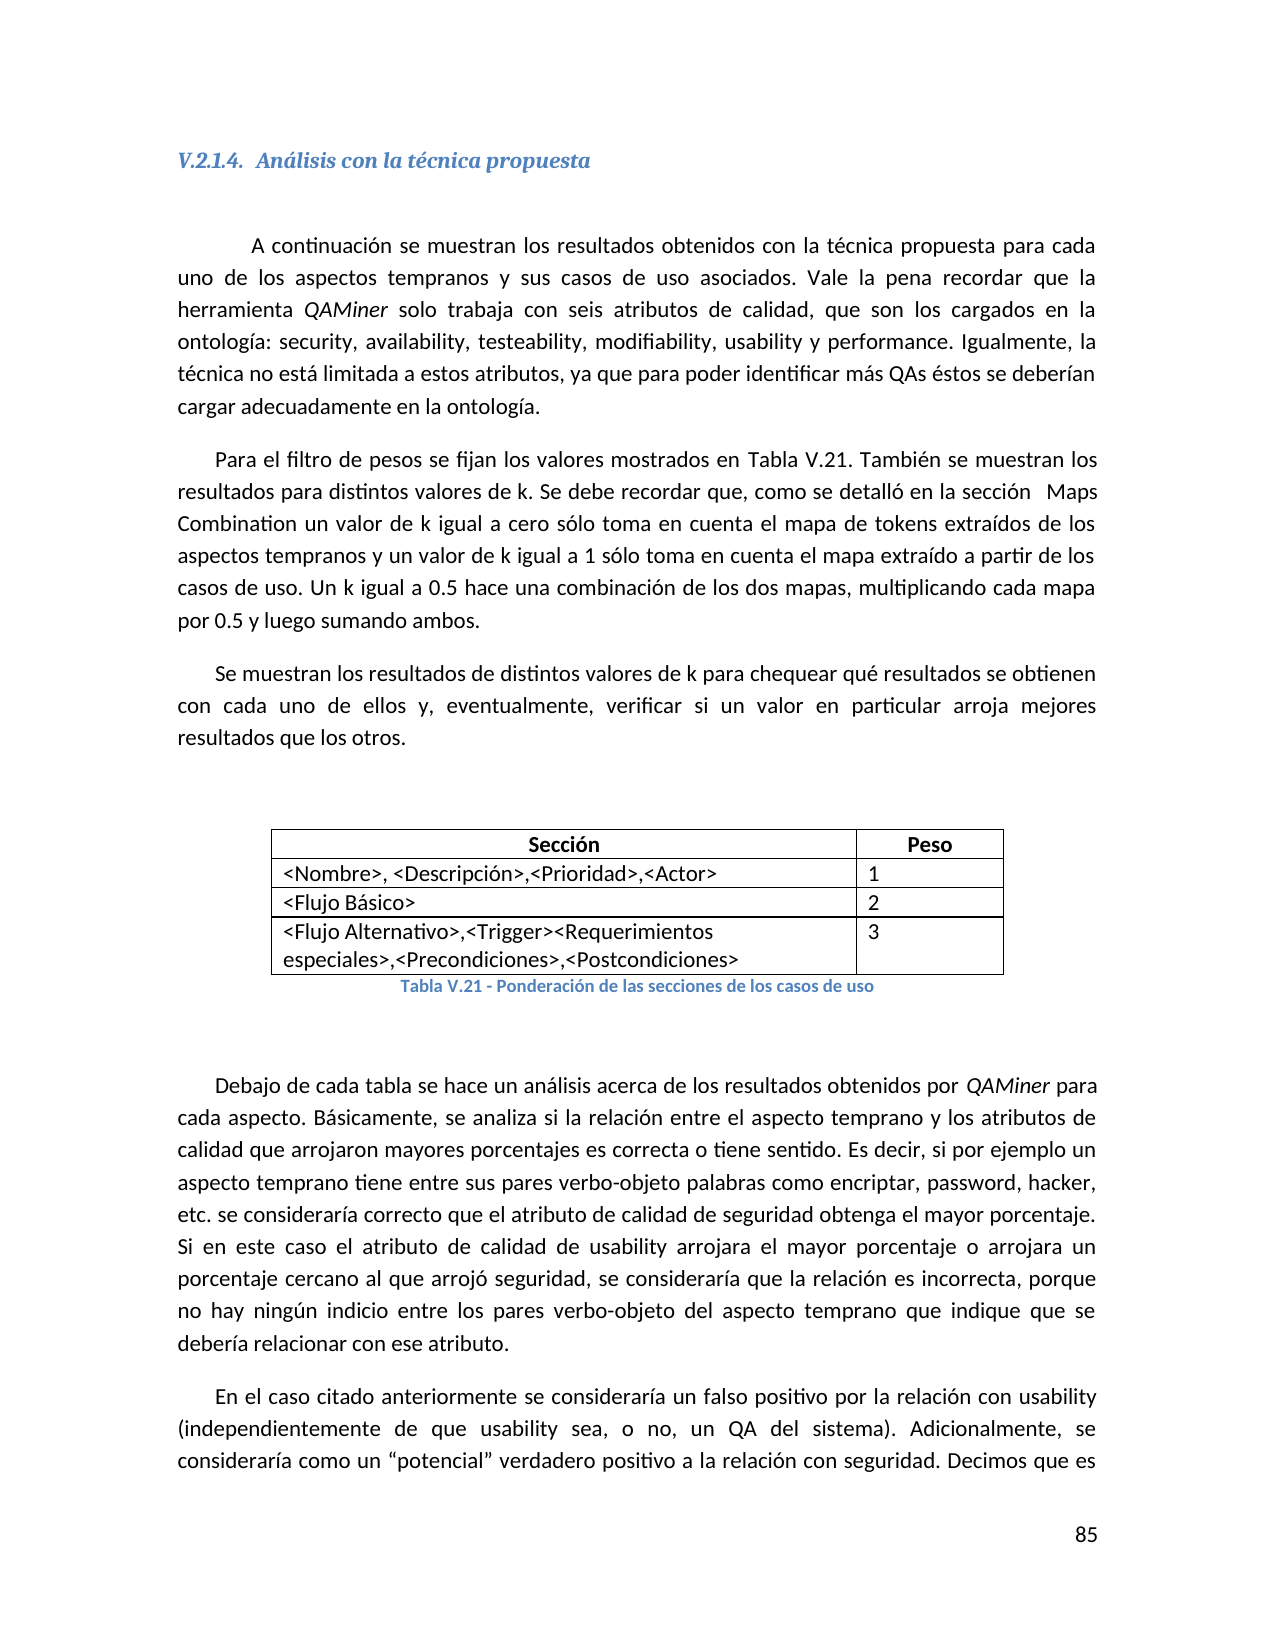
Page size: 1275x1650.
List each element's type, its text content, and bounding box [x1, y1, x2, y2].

table_cell 1 [857, 859, 1003, 887]
table_cell 2 [857, 888, 1003, 916]
table_cell <Nombre>, <Descripción>,<Prioridad>,<Actor> [272, 859, 856, 887]
text Debajo de cada tabla se hace un análisis acerca de los resultados obtenidos por QAMiner para cada aspecto. Básicamente, se analiza si la relación entre el aspecto temprano y los atributos de calidad que arrojaron mayores porcentajes es correcta o tiene sentido. Es decir, si por ejemplo un aspecto temprano tiene entre sus pares verbo-objeto palabras como encriptar, password, hacker, etc. se consideraría correcto que el atributo de calidad de seguridad obtenga el mayor porcentaje. Si en este caso el atributo de calidad de usability arrojara el mayor porcentaje o arrojara un porcentaje cercano al que arrojó seguridad, se consideraría que la relación es incorrecta, porque no hay ningún indicio entre los pares verbo-objeto del aspecto temprano que indique que se debería relacionar con ese atributo. [177, 1071, 1098, 1357]
subtitle Análisis con la técnica propuesta [177, 148, 1098, 174]
text Se muestran los resultados de distintos valores de k para chequear qué resultados se obtienen con cada uno de ellos y, eventualmente, verificar si un valor en particular arroja mejores resultados que los otros. [177, 659, 1098, 751]
table_cell <Flujo Alternativo>,<Trigger><Requerimientos especiales>,<Precondiciones>,<Postcondiciones> [272, 918, 856, 973]
text A continuación se muestran los resultados obtenidos con la técnica propuesta para cada uno de los aspectos tempranos y sus casos de uso asociados. Vale la pena recordar que la herramienta QAMiner solo trabaja con seis atributos de calidad, que son los cargados en la ontología: security, availability, testeability, modifiability, usability y performance. Igualmente, la técnica no está limitada a estos atributos, ya que para poder identificar más QAs éstos se deberían cargar adecuadamente en la ontología. [177, 231, 1098, 420]
table_cell 3 [857, 918, 1003, 973]
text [177, 1382, 1098, 1474]
table_header Sección [272, 830, 856, 858]
table_cell <Flujo Básico> [272, 888, 856, 916]
table_header Peso [857, 830, 1003, 858]
